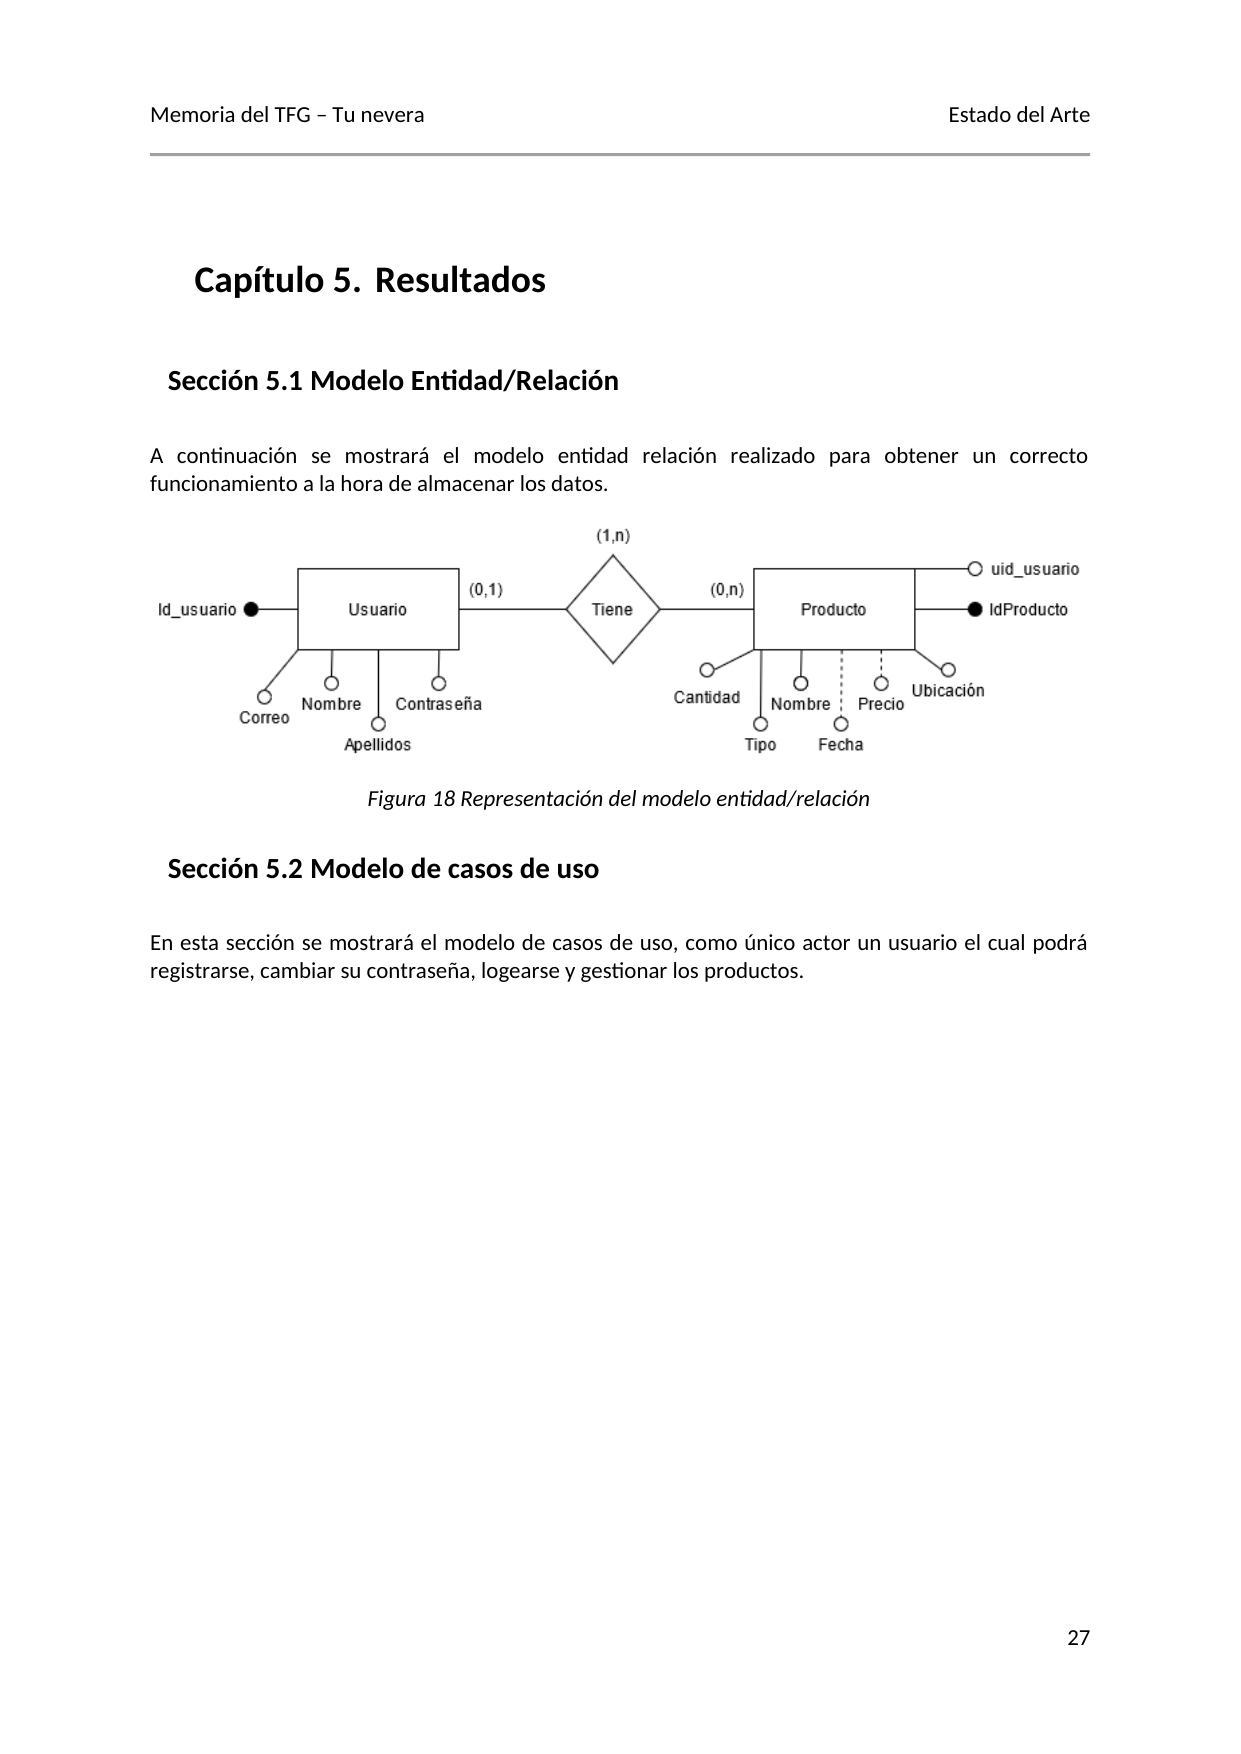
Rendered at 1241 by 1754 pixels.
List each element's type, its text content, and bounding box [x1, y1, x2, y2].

subtitle Resultados [194, 256, 1090, 302]
picture [150, 521, 1090, 760]
subtitle Modelo de casos de uso [168, 850, 1090, 886]
text Figura 18 Representación del modelo entidad/relación [150, 784, 1090, 812]
text En esta sección se mostrará el modelo de casos de uso, como único actor un usuario el cual podrá registrarse, cambiar su contraseña, logearse y gestionar los productos. [150, 928, 1090, 984]
text A continuación se mostrará el modelo entidad relación realizado para obtener un correcto funcionamiento a la hora de almacenar los datos. [150, 441, 1090, 497]
subtitle Modelo Entidad/Relación [168, 362, 1090, 398]
